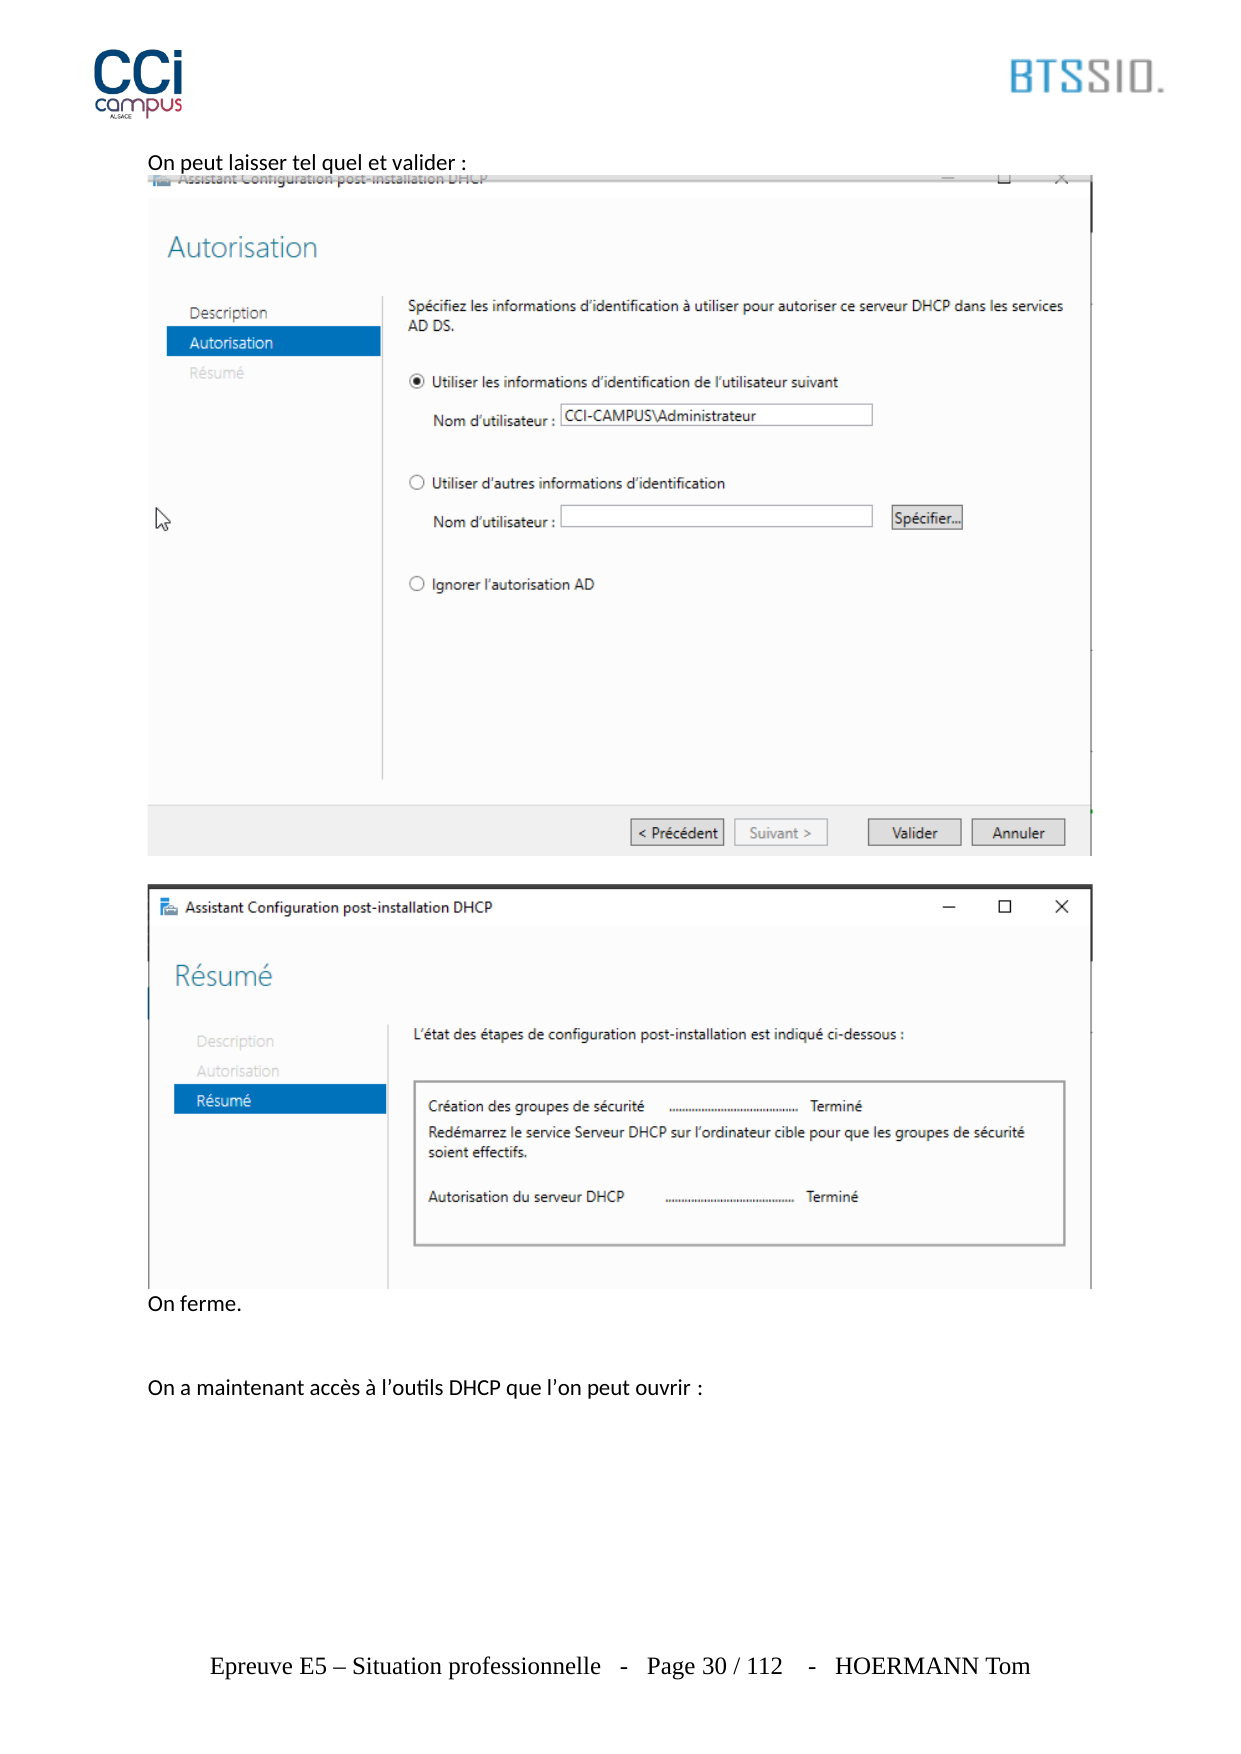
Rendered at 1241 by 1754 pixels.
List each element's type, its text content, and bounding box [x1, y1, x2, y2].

picture [1004, 46, 1169, 104]
picture [81, 44, 194, 123]
picture [147, 175, 1093, 856]
text On peut laisser tel quel et valider : [148, 148, 1093, 175]
text On a maintenant accès à l’outils DHCP que l’on peut ouvrir : [148, 1373, 1093, 1401]
picture [147, 884, 1093, 1289]
text On ferme. [148, 1289, 1093, 1317]
